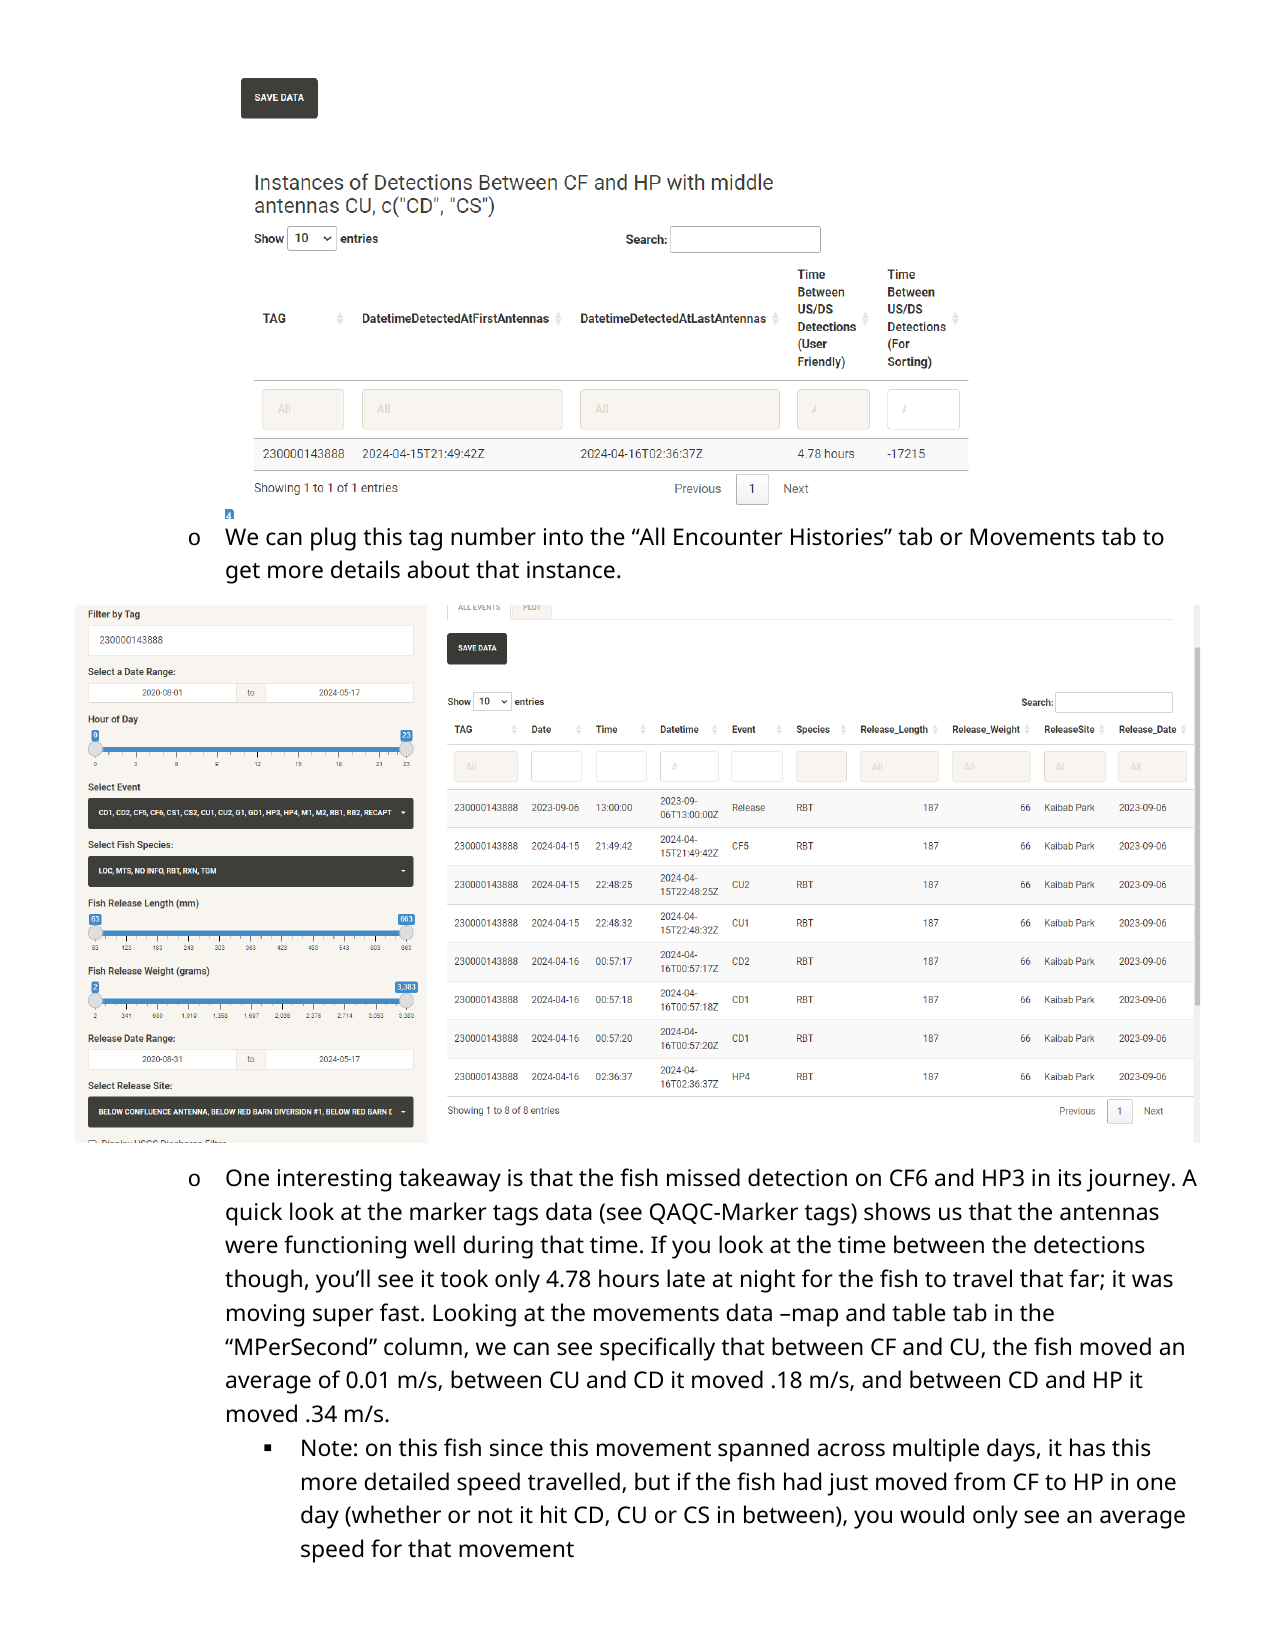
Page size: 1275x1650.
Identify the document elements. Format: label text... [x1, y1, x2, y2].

list Note: on this fish since this movement spanned across multiple days, it has this more detailed speed travelled, but if the fish had just moved from CF to HP in one day (whether or not it hit CD, CU or CS in between), you would only see an average speed for that movement [262, 1432, 1200, 1564]
picture [225, 75, 1055, 519]
picture [75, 605, 1200, 1143]
list One interesting takeaway is that the fish missed detection on CF6 and HP3 in its journey. A quick look at the marker tags data (see QAQC-Marker tags) shows us that the antennas were functioning well during that time. If you look at the time between the detections though, you’ll see it took only 4.78 hours late at night for the fish to travel that far; it was moving super fast. Looking at the movements data –map and table tab in the “MPerSecond” column, we can see specifically that between CF and CU, the fish moved an average of 0.01 m/s, between CU and CD it moved .18 m/s, and between CD and HP it moved .34 m/s. [187, 1162, 1200, 1429]
list We can plug this tag number into the “All Encounter Histories” tab or Movements tab to get more details about that instance. [187, 521, 1200, 586]
